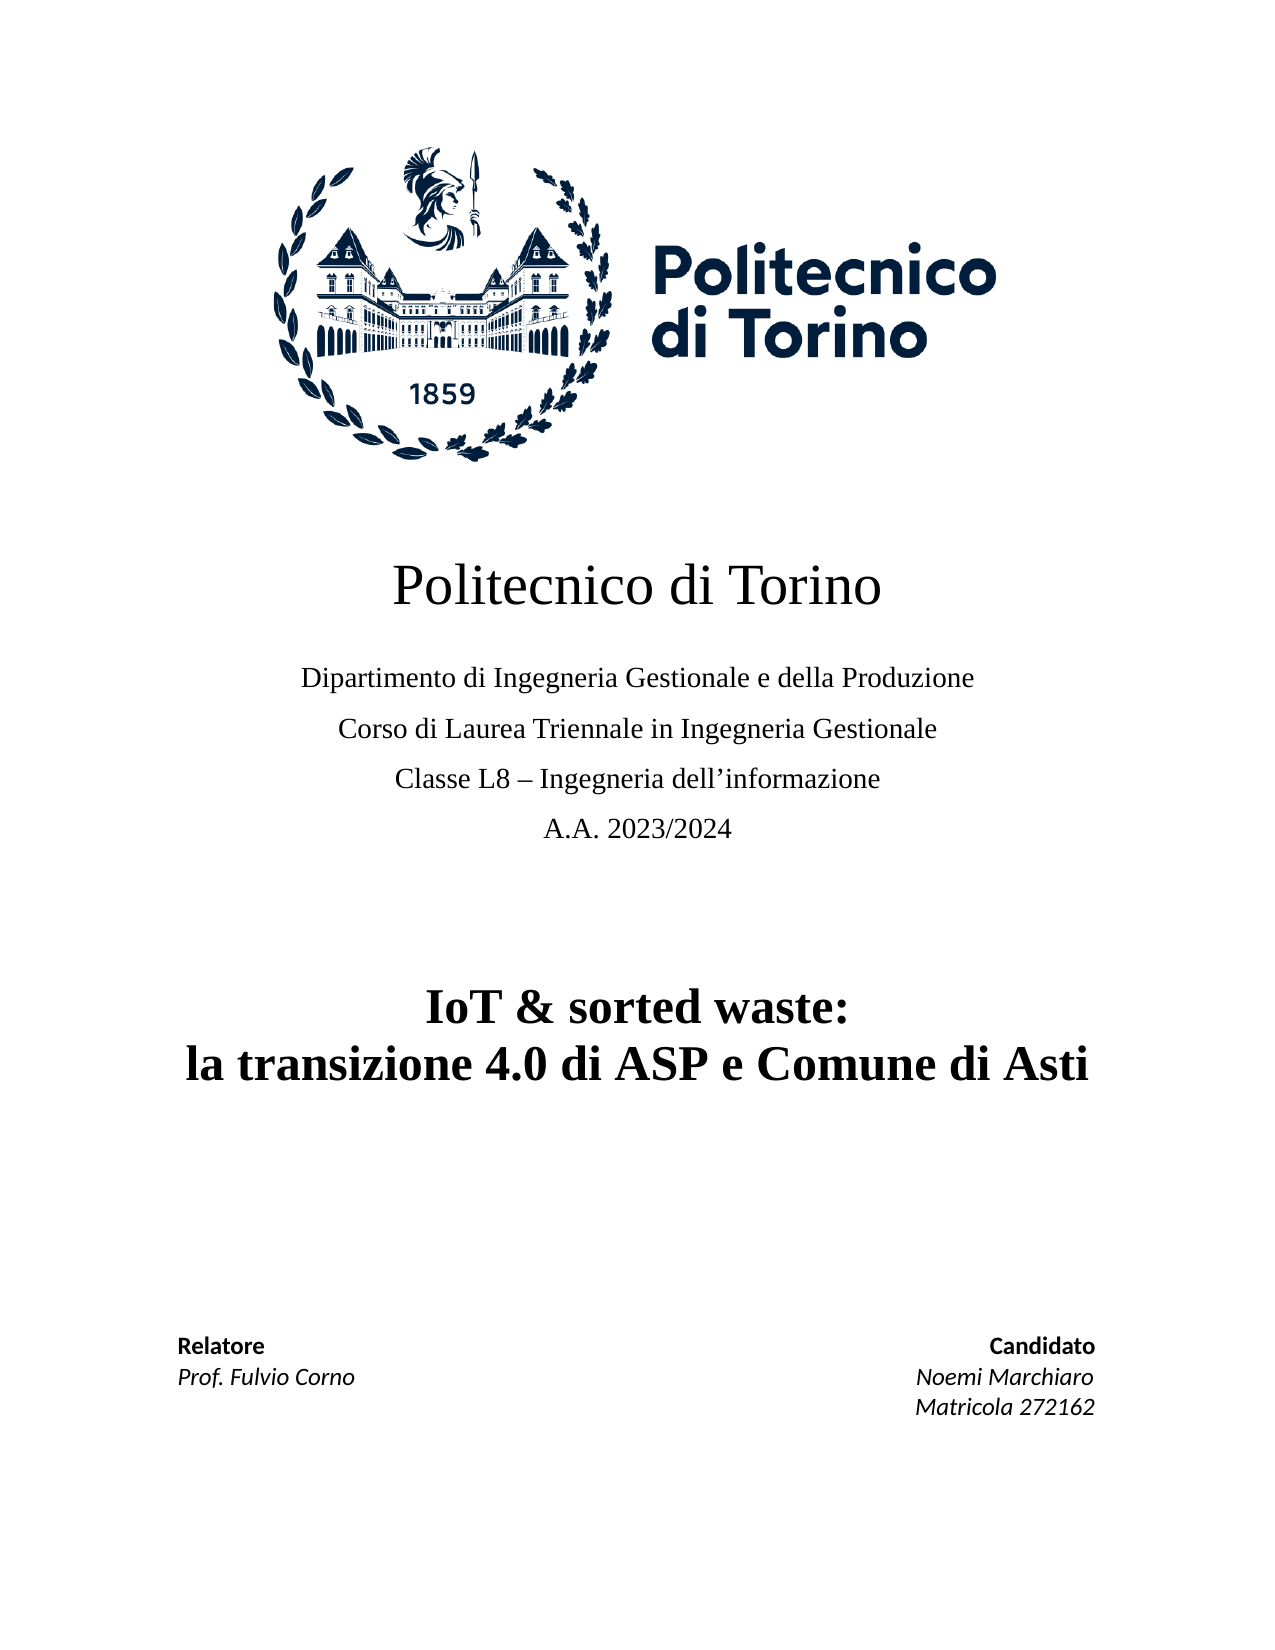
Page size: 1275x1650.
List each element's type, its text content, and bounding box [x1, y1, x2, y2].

text Dipartimento di Ingegneria Gestionale e della Produzione [177, 660, 1098, 694]
text Prof. Fulvio Corno Noemi Marchiaro [177, 1361, 1098, 1392]
text Relatore Candidato [177, 1331, 1098, 1361]
text A.A. 2023/2024 [177, 811, 1098, 845]
text Matricola 272162 [841, 1392, 1098, 1422]
text Corso di Laurea Triennale in Ingegneria Gestionale [177, 711, 1098, 744]
text Classe L8 – Ingegneria dell’informazione [177, 761, 1098, 794]
text la transizione 4.0 di ASP e Comune di Asti [177, 1034, 1098, 1092]
text IoT & sorted waste: [177, 977, 1098, 1034]
picture [273, 147, 996, 462]
text Politecnico di Torino [177, 550, 1098, 617]
